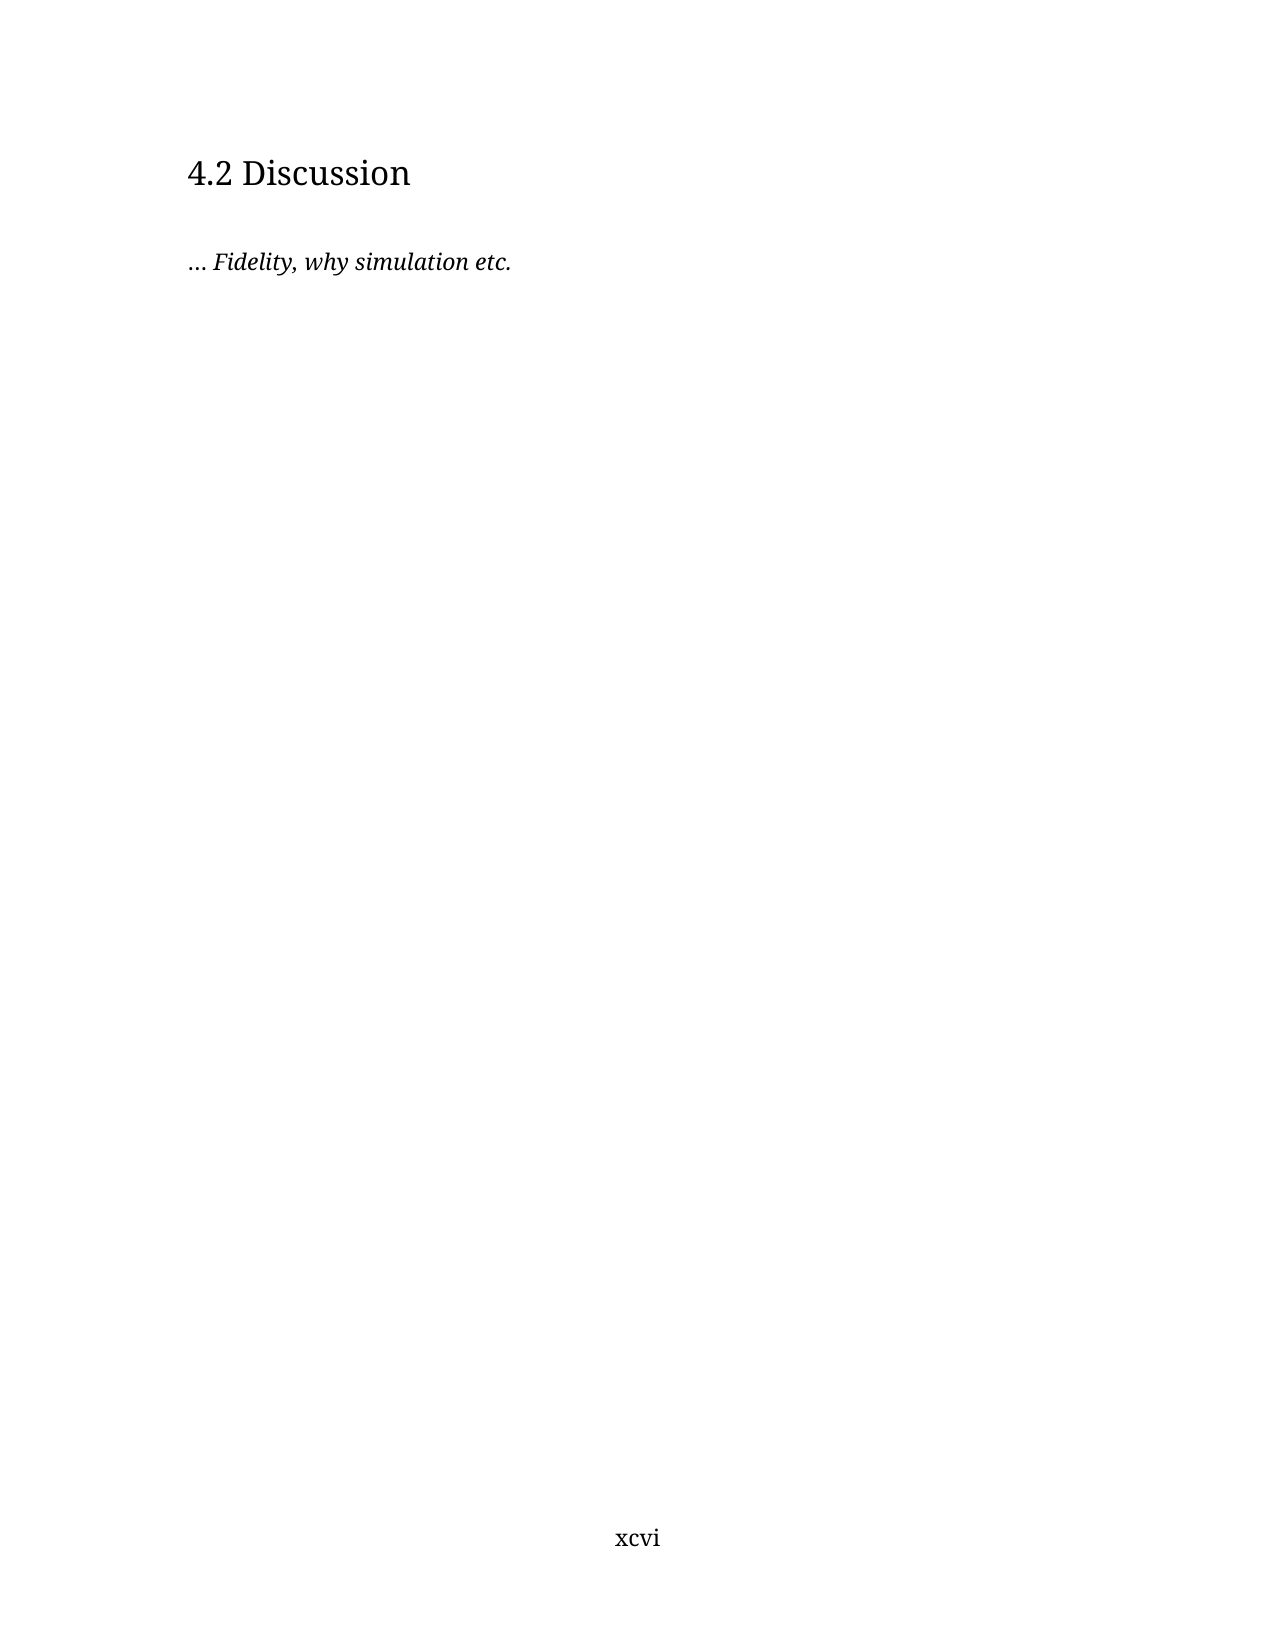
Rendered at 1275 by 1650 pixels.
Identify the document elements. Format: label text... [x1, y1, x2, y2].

text … Fidelity, why simulation etc. [187, 246, 1087, 277]
subtitle Discussion [187, 150, 1087, 195]
